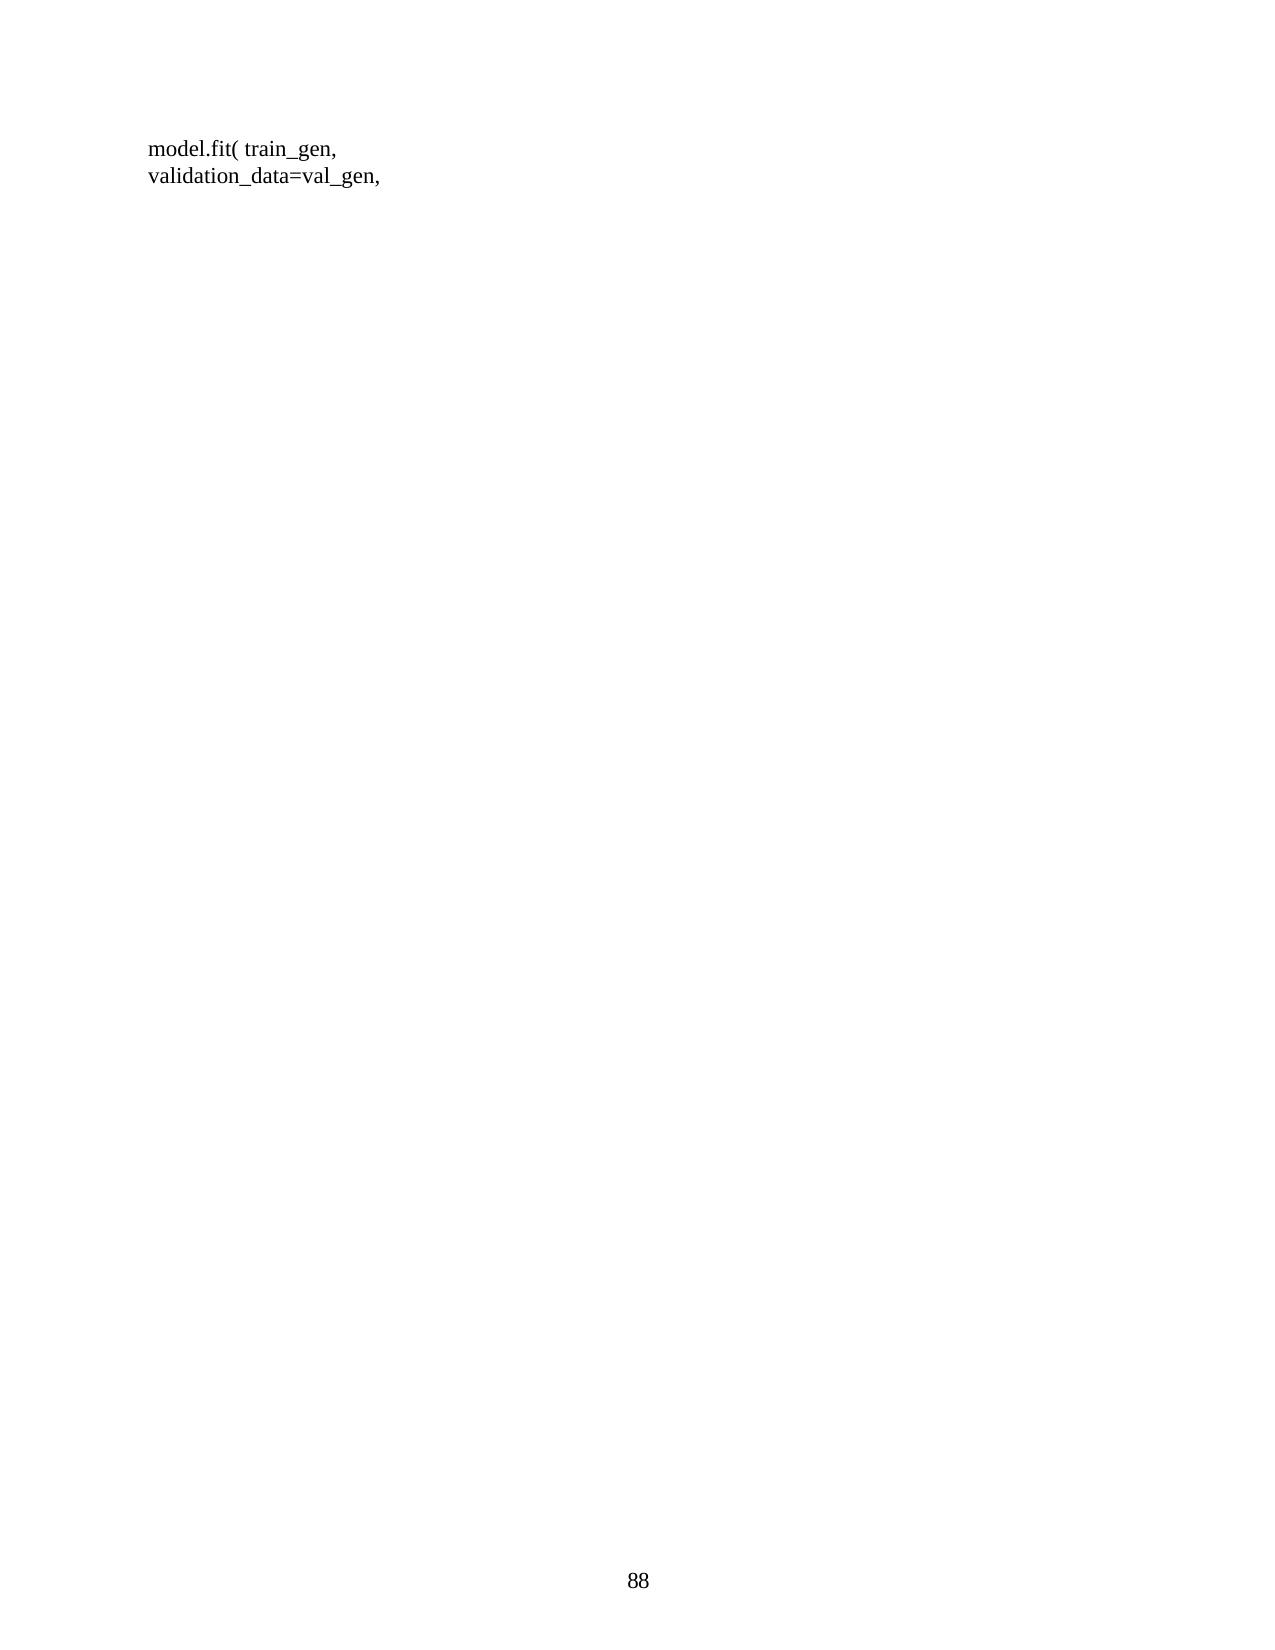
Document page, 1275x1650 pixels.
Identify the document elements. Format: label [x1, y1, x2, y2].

text [125, 135, 386, 188]
